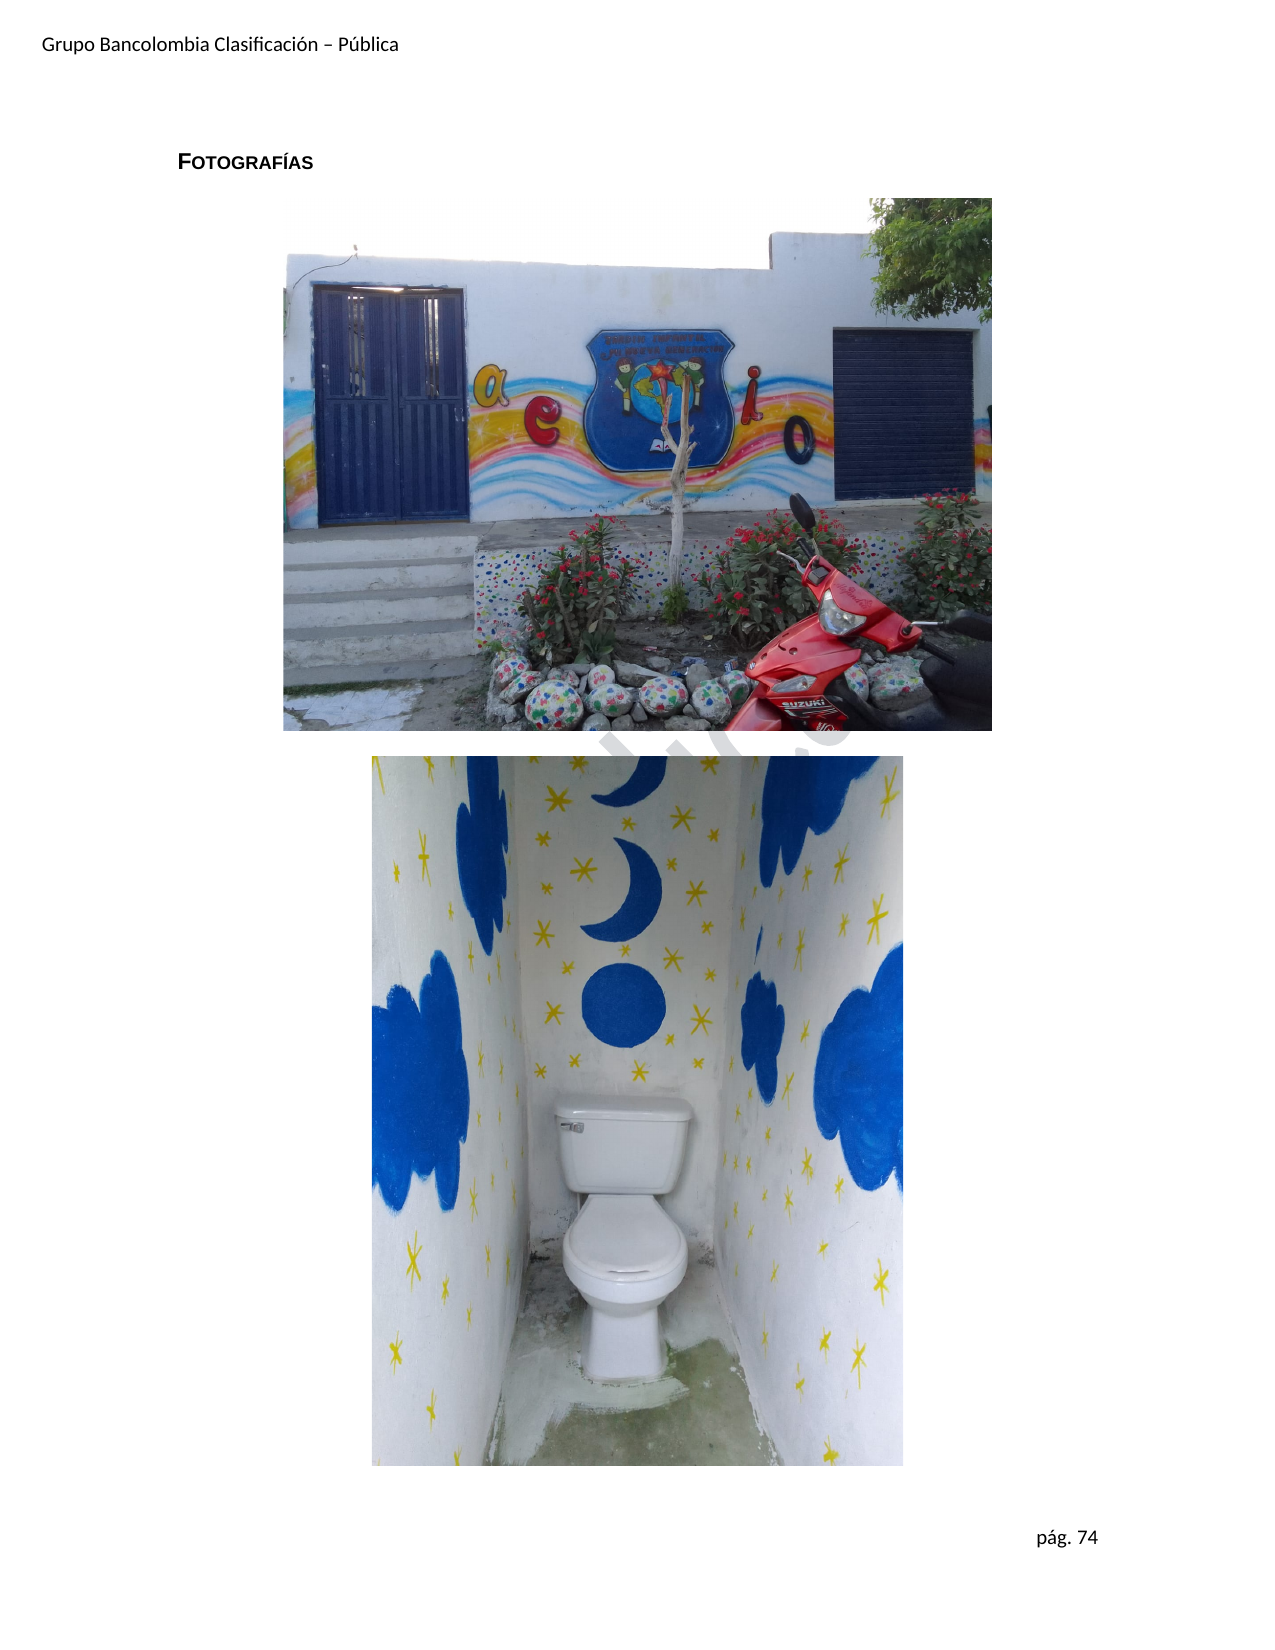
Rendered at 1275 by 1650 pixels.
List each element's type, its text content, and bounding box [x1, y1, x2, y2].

picture [371, 756, 904, 1466]
subtitle Fotografías [177, 148, 1098, 174]
picture [283, 198, 992, 731]
